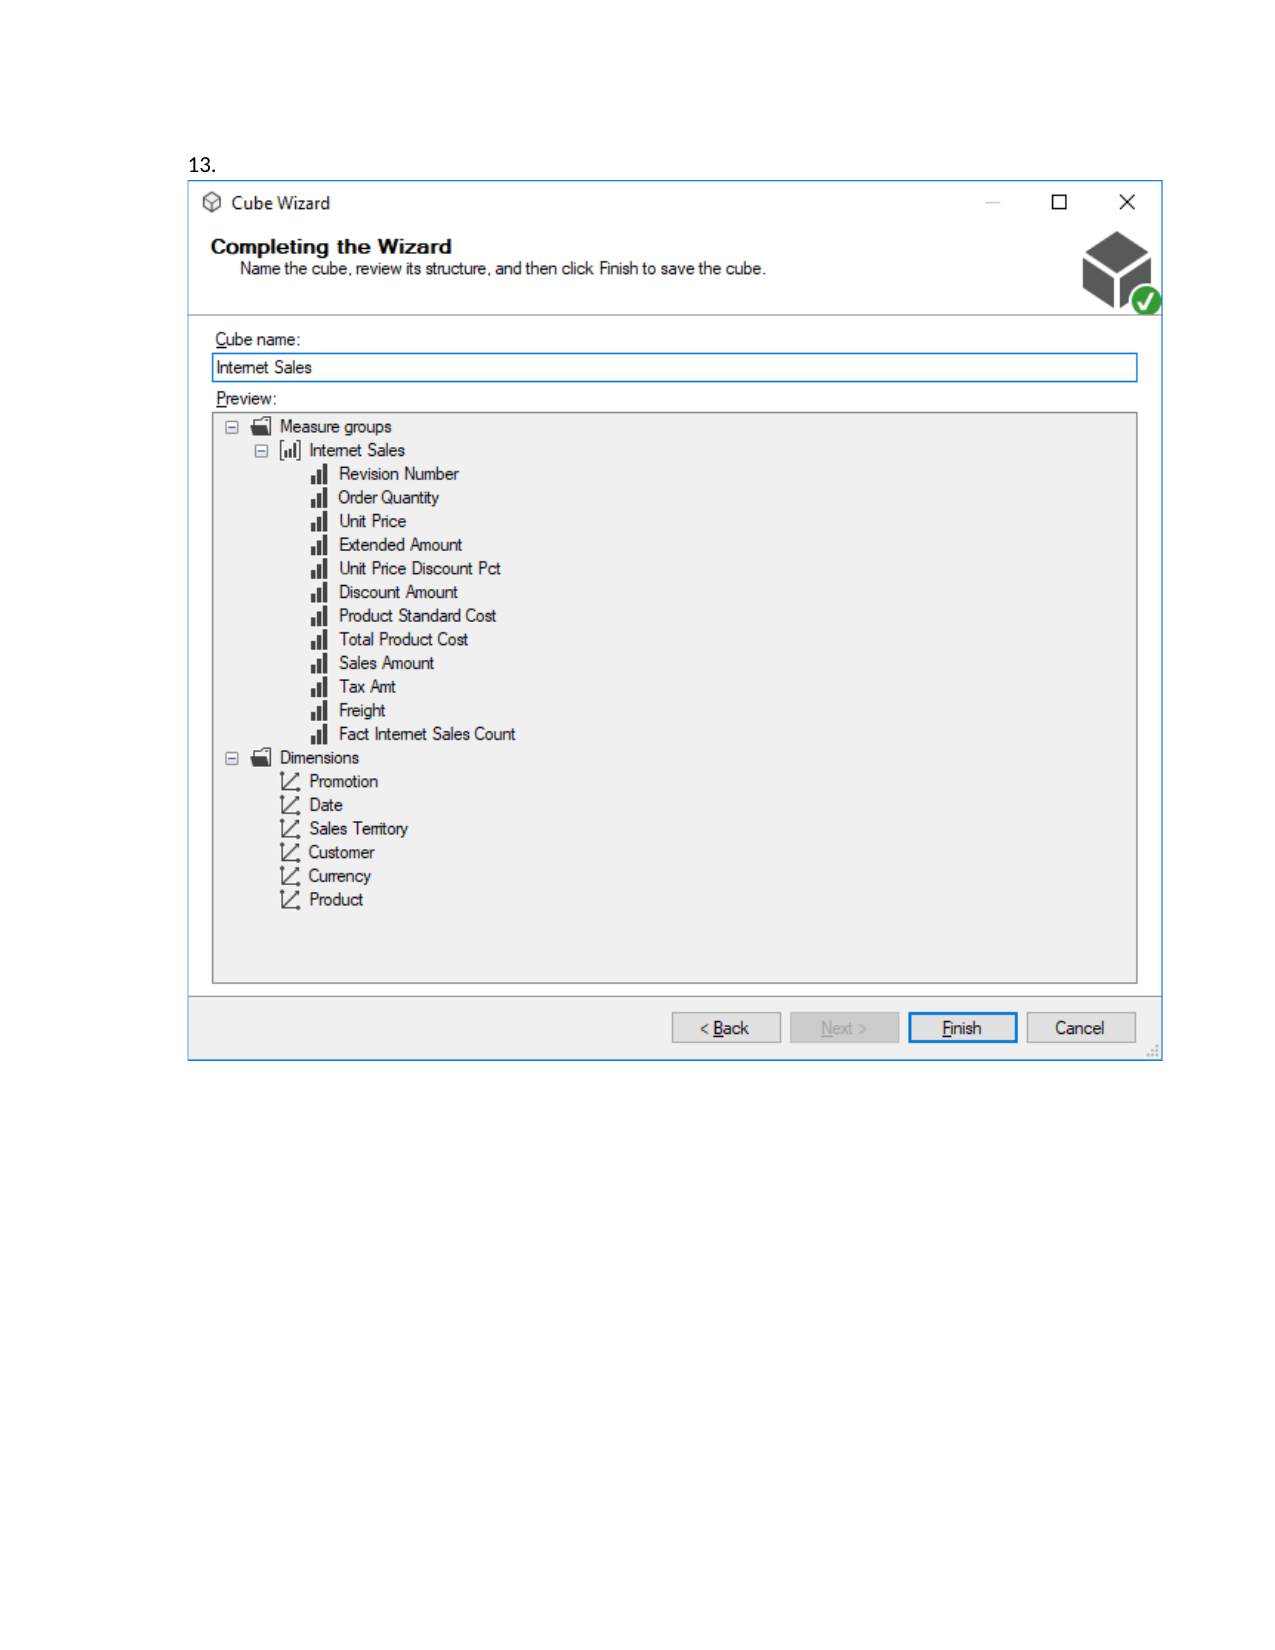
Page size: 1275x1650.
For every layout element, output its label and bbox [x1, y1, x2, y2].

picture [187, 180, 1163, 1061]
